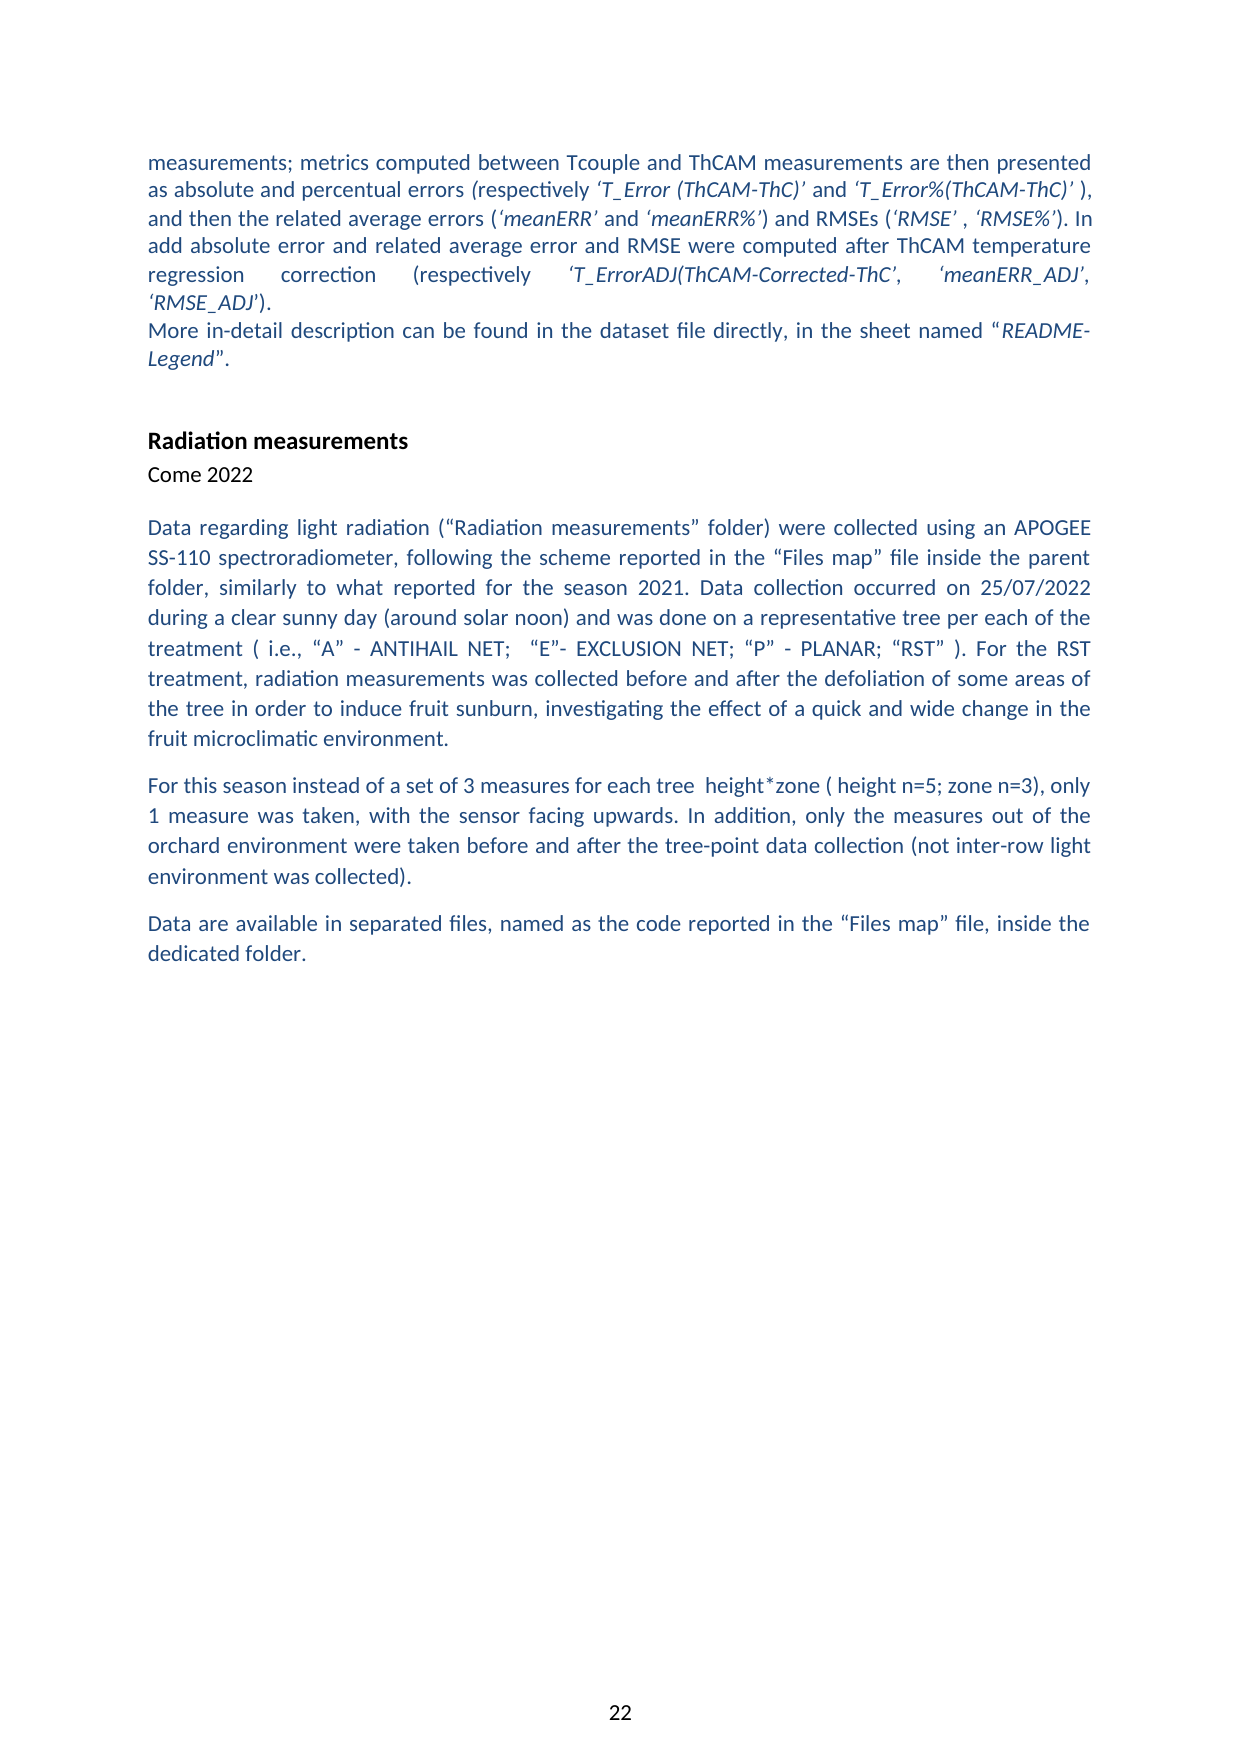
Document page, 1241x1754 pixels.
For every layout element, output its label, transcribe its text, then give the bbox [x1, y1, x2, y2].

text More in-detail description can be found in the dataset file directly, in the sheet named “README-Legend”. [148, 316, 1093, 372]
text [148, 148, 1093, 316]
text Data are available in separated files, named as the code reported in the “Files map” file, inside the dedicated folder. [148, 909, 1093, 967]
subtitle Radiation measurements [148, 425, 1093, 455]
text Come 2022 [148, 460, 1093, 488]
text Data regarding light radiation (“Radiation measurements” folder) were collected using an APOGEE SS-110 spectroradiometer, following the scheme reported in the “Files map” file inside the parent folder, similarly to what reported for the season 2021. Data collection occurred on 25/07/2022 during a clear sunny day (around solar noon) and was done on a representative tree per each of the treatment ( i.e., “A” - ANTIHAIL NET; “E”- EXCLUSION NET; “P” - PLANAR; “RST” ). For the RST treatment, radiation measurements was collected before and after the defoliation of some areas of the tree in order to induce fruit sunburn, investigating the effect of a quick and wide change in the fruit microclimatic environment. [148, 513, 1093, 752]
text For this season instead of a set of 3 measures for each tree height*zone ( height n=5; zone n=3), only 1 measure was taken, with the sensor facing upwards. In addition, only the measures out of the orchard environment were taken before and after the tree-point data collection (not inter-row light environment was collected). [148, 771, 1093, 890]
